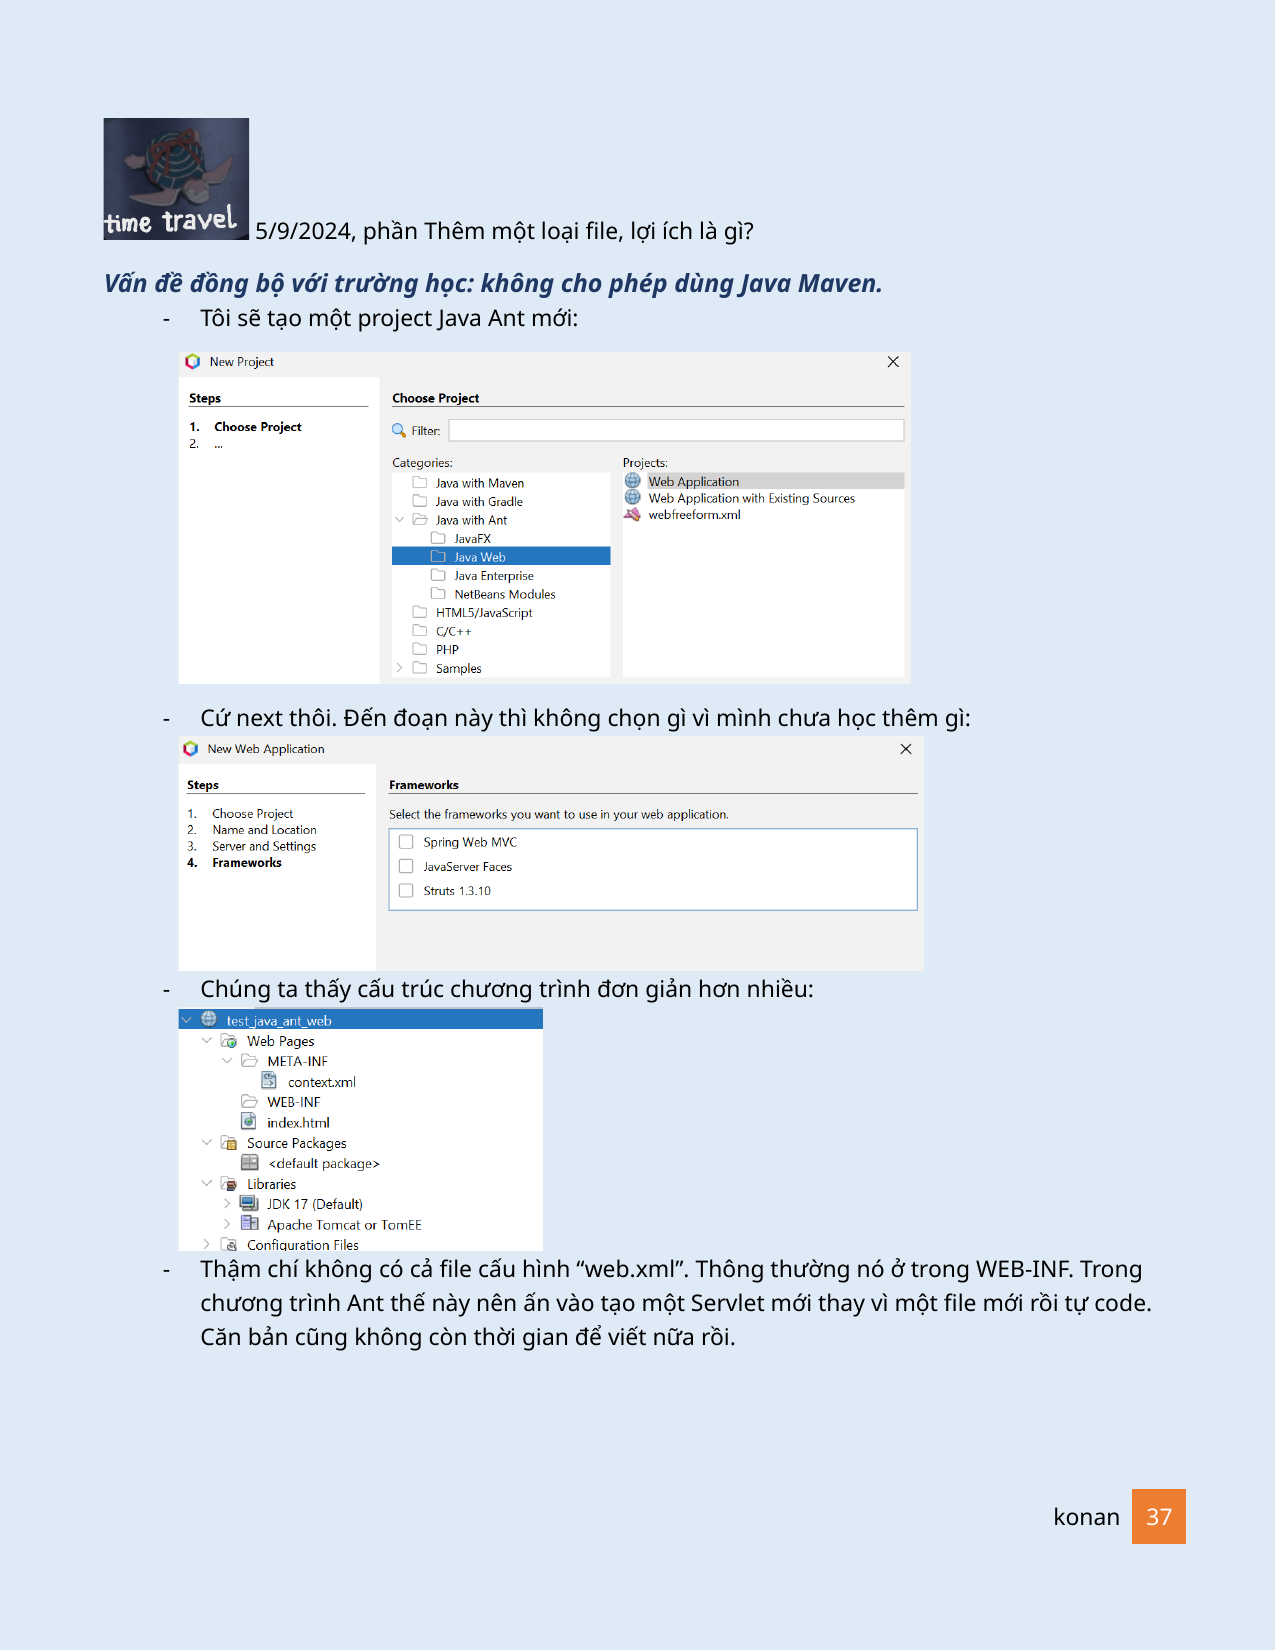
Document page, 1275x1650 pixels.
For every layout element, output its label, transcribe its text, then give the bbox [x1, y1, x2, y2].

list Tôi sẽ tạo một project Java Ant mới: [163, 302, 1186, 333]
text 5/9/2024, phần Thêm một loại file, lợi ích là gì? [103, 118, 1186, 246]
subtitle Vấn đề đồng bộ với trường học: không cho phép dùng Java Maven. [103, 265, 1186, 299]
list Thậm chí không có cả file cấu hình “web.xml”. Thông thường nó ở trong WEB-INF. Trong chương trình Ant thế này nên ấn vào tạo một Servlet mới thay vì một file mới rồi tự code. Căn bản cũng không còn thời gian để viết nữa rồi. [163, 1253, 1186, 1352]
picture [178, 352, 911, 684]
picture [178, 736, 924, 971]
list Cứ next thôi. Đến đoạn này thì không chọn gì vì mình chưa học thêm gì: [163, 702, 1186, 734]
picture [178, 1007, 543, 1251]
picture [103, 118, 250, 240]
list Chúng ta thấy cấu trúc chương trình đơn giản hơn nhiều: [163, 973, 1186, 1005]
